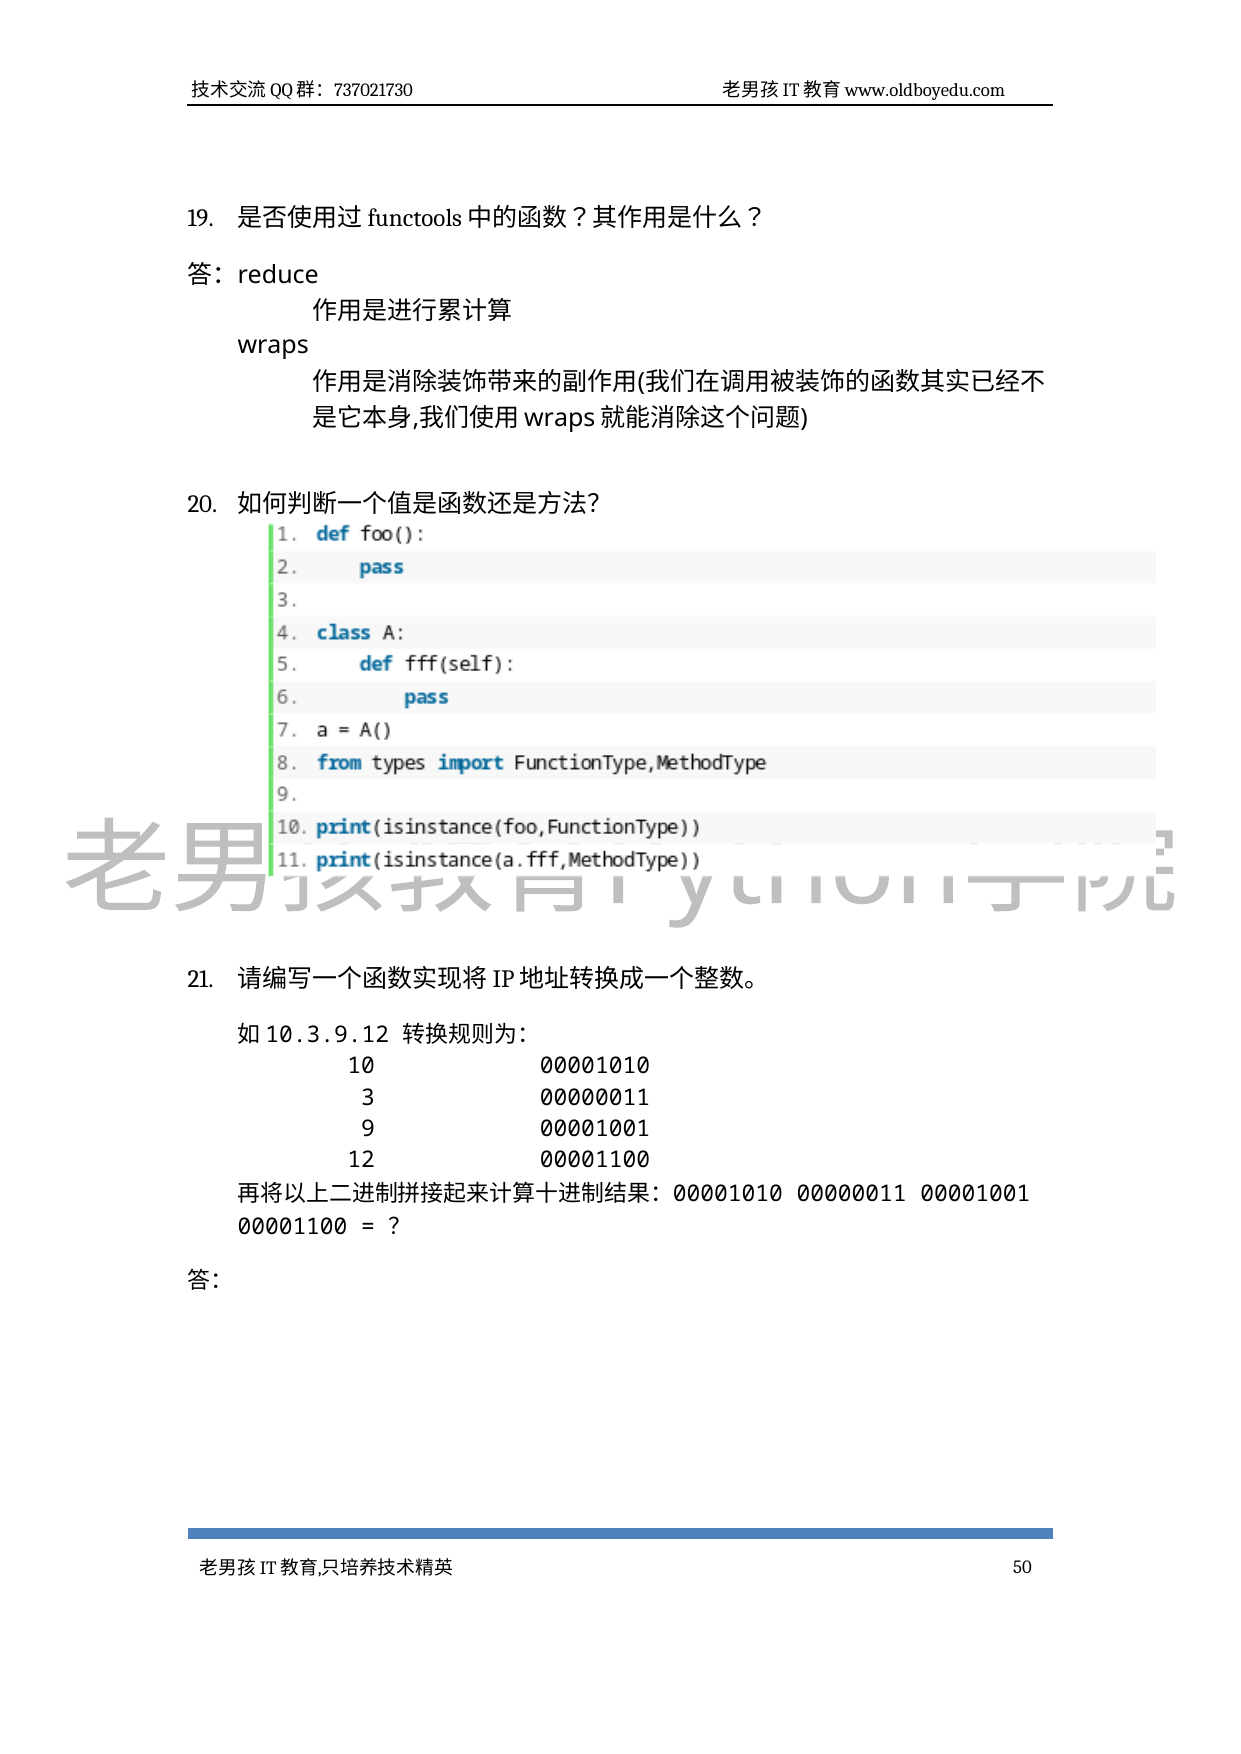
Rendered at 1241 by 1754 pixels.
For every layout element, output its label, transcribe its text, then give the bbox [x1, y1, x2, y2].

list 请编写一个函数实现将IP地址转换成一个整数。 [187, 959, 1053, 995]
text 作用是消除装饰带来的副作用(我们在调用被装饰的函数其实已经不是它本身,我们使用wraps就能消除这个问题) [312, 361, 1053, 433]
text 答：reduce [187, 254, 1053, 291]
text 答： [187, 1262, 1053, 1295]
text wraps [187, 327, 1053, 361]
list 是否使用过functools中的函数？其作用是什么？ [187, 199, 1053, 234]
list 如 10.3.9.12 转换规则为： 10 00001010 3 00000011 9 00001001 12 00001100 再将以上二进制拼接起来计算十进制结果：00001010 00000011 00001001 00001100 = ？ [187, 1016, 1053, 1241]
text 作用是进行累计算 [187, 291, 1053, 327]
list 如何判断一个值是函数还是方法？ [187, 483, 1053, 938]
